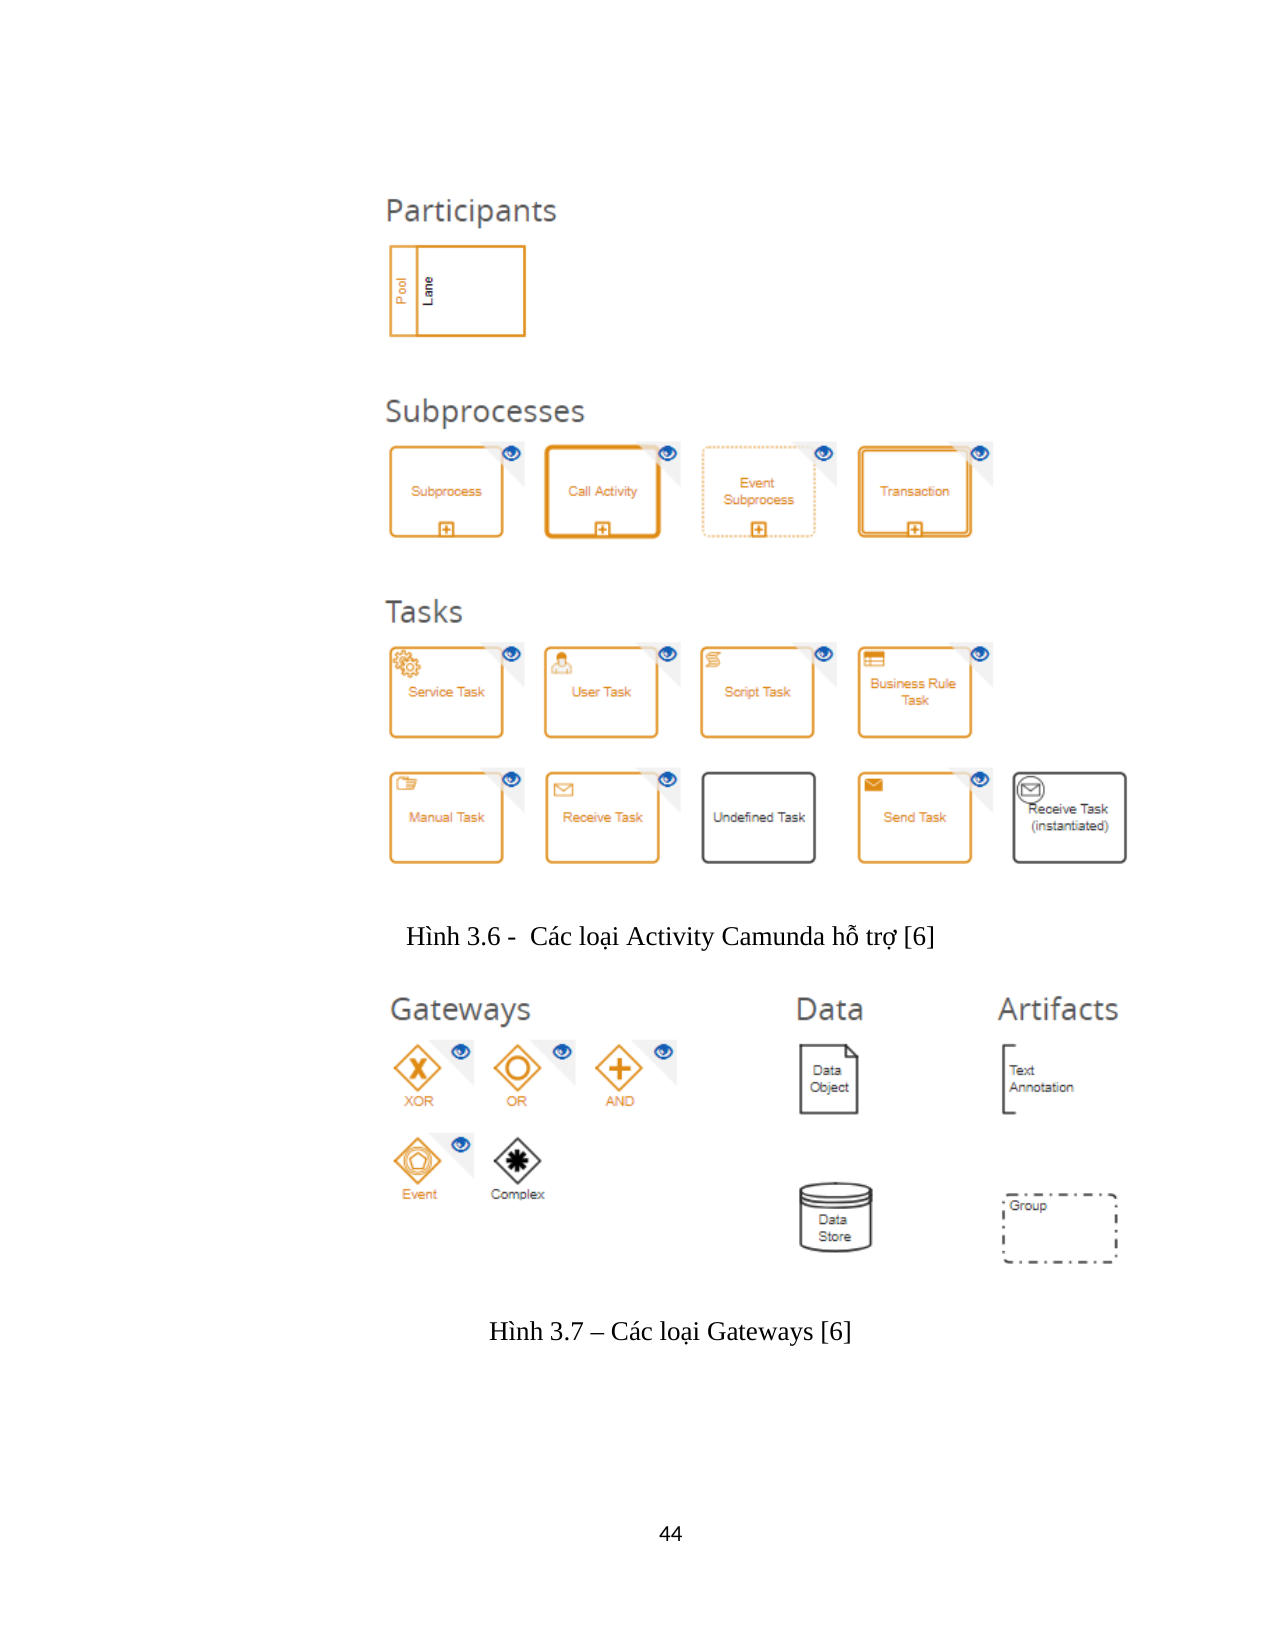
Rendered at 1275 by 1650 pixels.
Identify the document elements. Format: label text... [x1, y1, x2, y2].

text Hình 3.– Các loại Gateways [6] [207, 1315, 1134, 1346]
text Hình 3.- Các loại Activity Camunda hỗ trợ [6] [207, 919, 1134, 951]
picture [356, 971, 1153, 1285]
picture [356, 177, 1148, 889]
